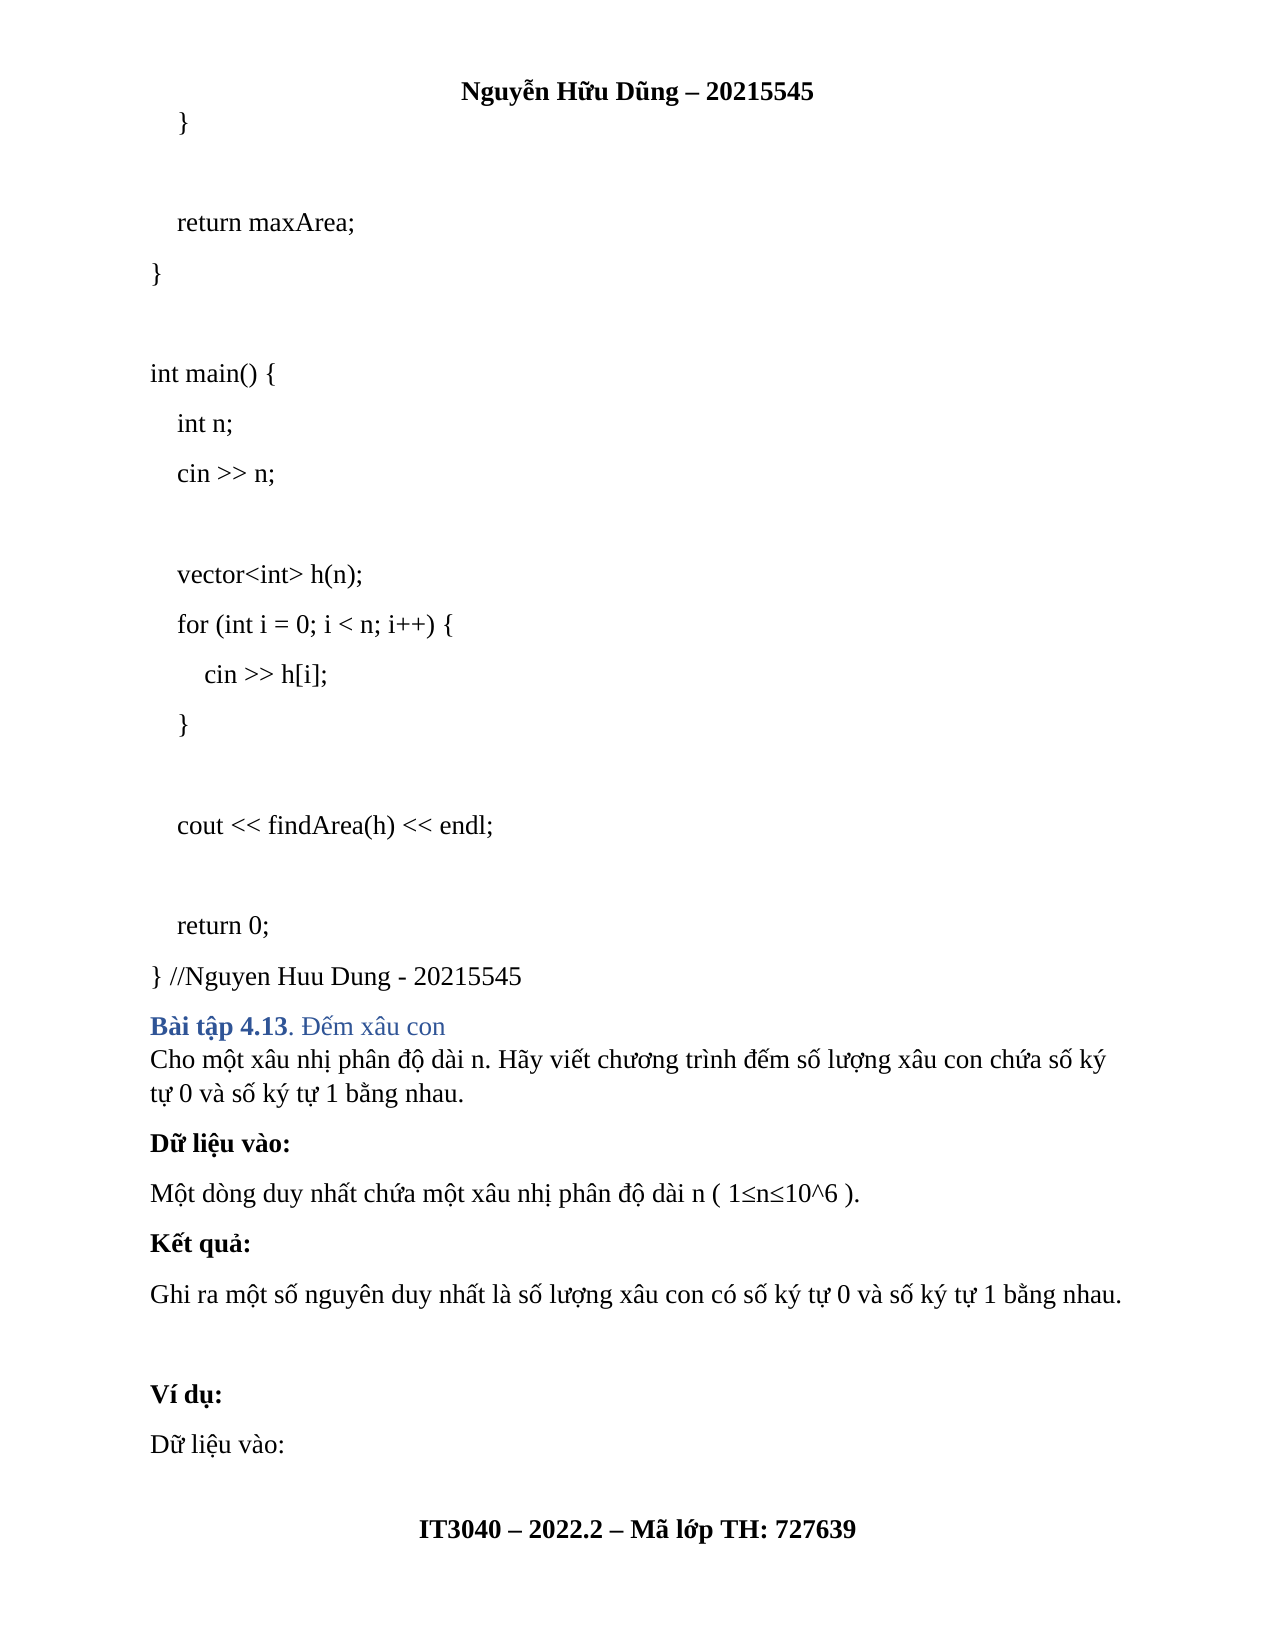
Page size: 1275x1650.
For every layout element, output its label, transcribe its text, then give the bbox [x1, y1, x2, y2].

subtitle Bài tập 4.13. Đếm xâu con [150, 1010, 1125, 1041]
text for (int i = 0; i < n; i++) { [150, 608, 1125, 639]
text int main() { [150, 357, 1125, 388]
text Kết quả: [150, 1228, 1125, 1259]
text Một dòng duy nhất chứa một xâu nhị phân độ dài n ( 1≤n≤10^6 ). [150, 1177, 1125, 1208]
text cin >> n; [150, 458, 1125, 489]
text Cho một xâu nhị phân độ dài n. Hãy viết chương trình đếm số lượng xâu con chứa số ký tự 0 và số ký tự 1 bằng nhau. [150, 1043, 1125, 1108]
text return 0; [150, 909, 1125, 941]
text int n; [150, 407, 1125, 438]
text } [150, 257, 1125, 288]
text cin >> h[i]; [150, 658, 1125, 689]
text Dữ liệu vào: [150, 1127, 1125, 1158]
text cout << findArea(h) << endl; [150, 809, 1125, 840]
text } [150, 106, 1125, 137]
text Dữ liệu vào: [150, 1428, 1125, 1459]
text Ghi ra một số nguyên duy nhất là số lượng xâu con có số ký tự 0 và số ký tự 1 bằng nhau. [150, 1278, 1125, 1309]
text } [150, 709, 1125, 740]
text } //Nguyen Huu Dung - 20215545 [150, 960, 1125, 991]
text return maxArea; [150, 207, 1125, 238]
text vector<int> h(n); [150, 558, 1125, 589]
text Ví dụ: [150, 1378, 1125, 1409]
